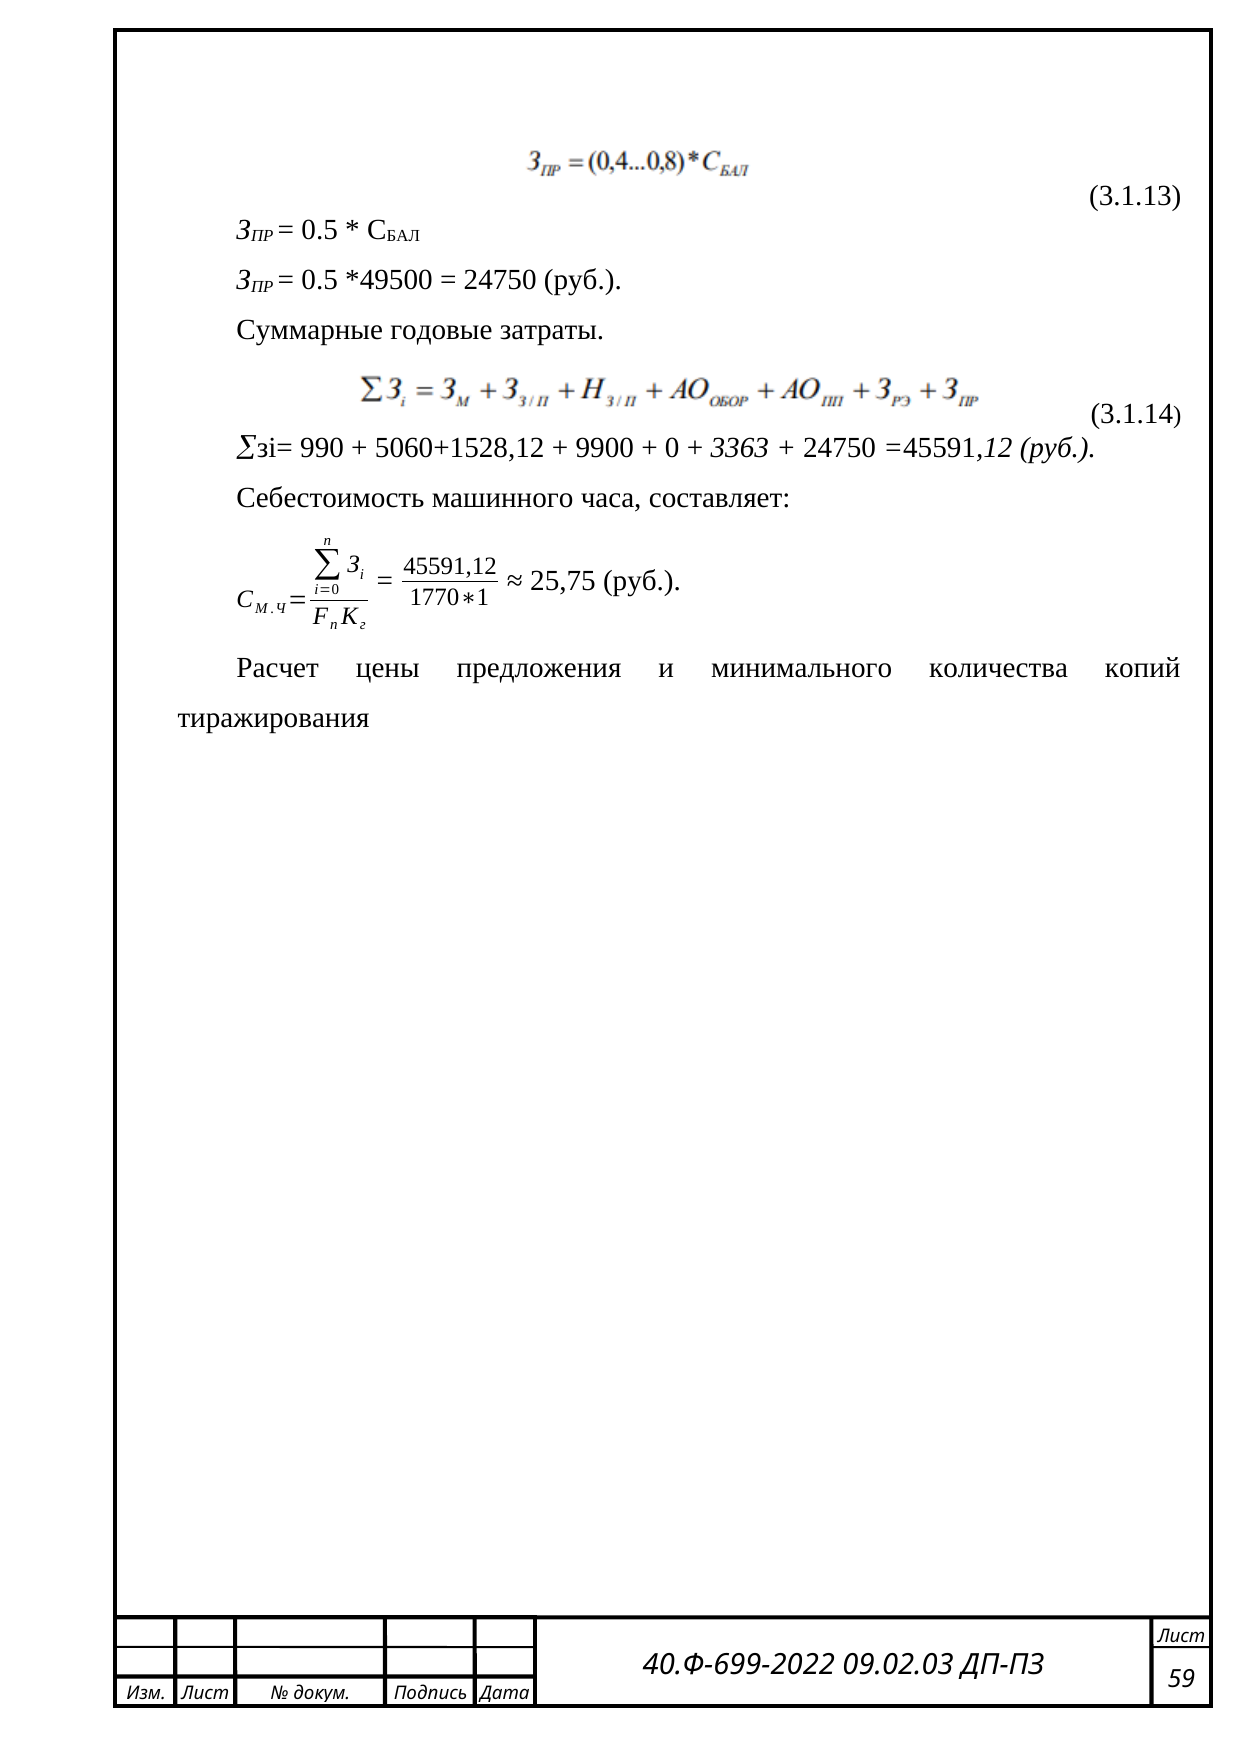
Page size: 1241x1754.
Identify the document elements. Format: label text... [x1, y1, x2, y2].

text ЗПР = 0.5 * СБАЛ [177, 212, 1181, 245]
text Суммарные годовые затраты. [177, 312, 1181, 346]
text зi= 990 + 5060+1528,12 + 9900 + 0 + 3363 + 24750 =45591,12 (руб.). [177, 430, 1181, 464]
text = ≈ 25,75 (руб.). [177, 531, 1181, 633]
text Себестоимость машинного часа, составляет: [177, 480, 1181, 514]
text ЗПР = 0.5 *49500 = 24750 (руб.). [177, 262, 1181, 296]
picture [498, 118, 788, 206]
text Расчет цены предложения и минимального количества копий тиражирования [177, 650, 1181, 734]
picture [351, 362, 999, 424]
